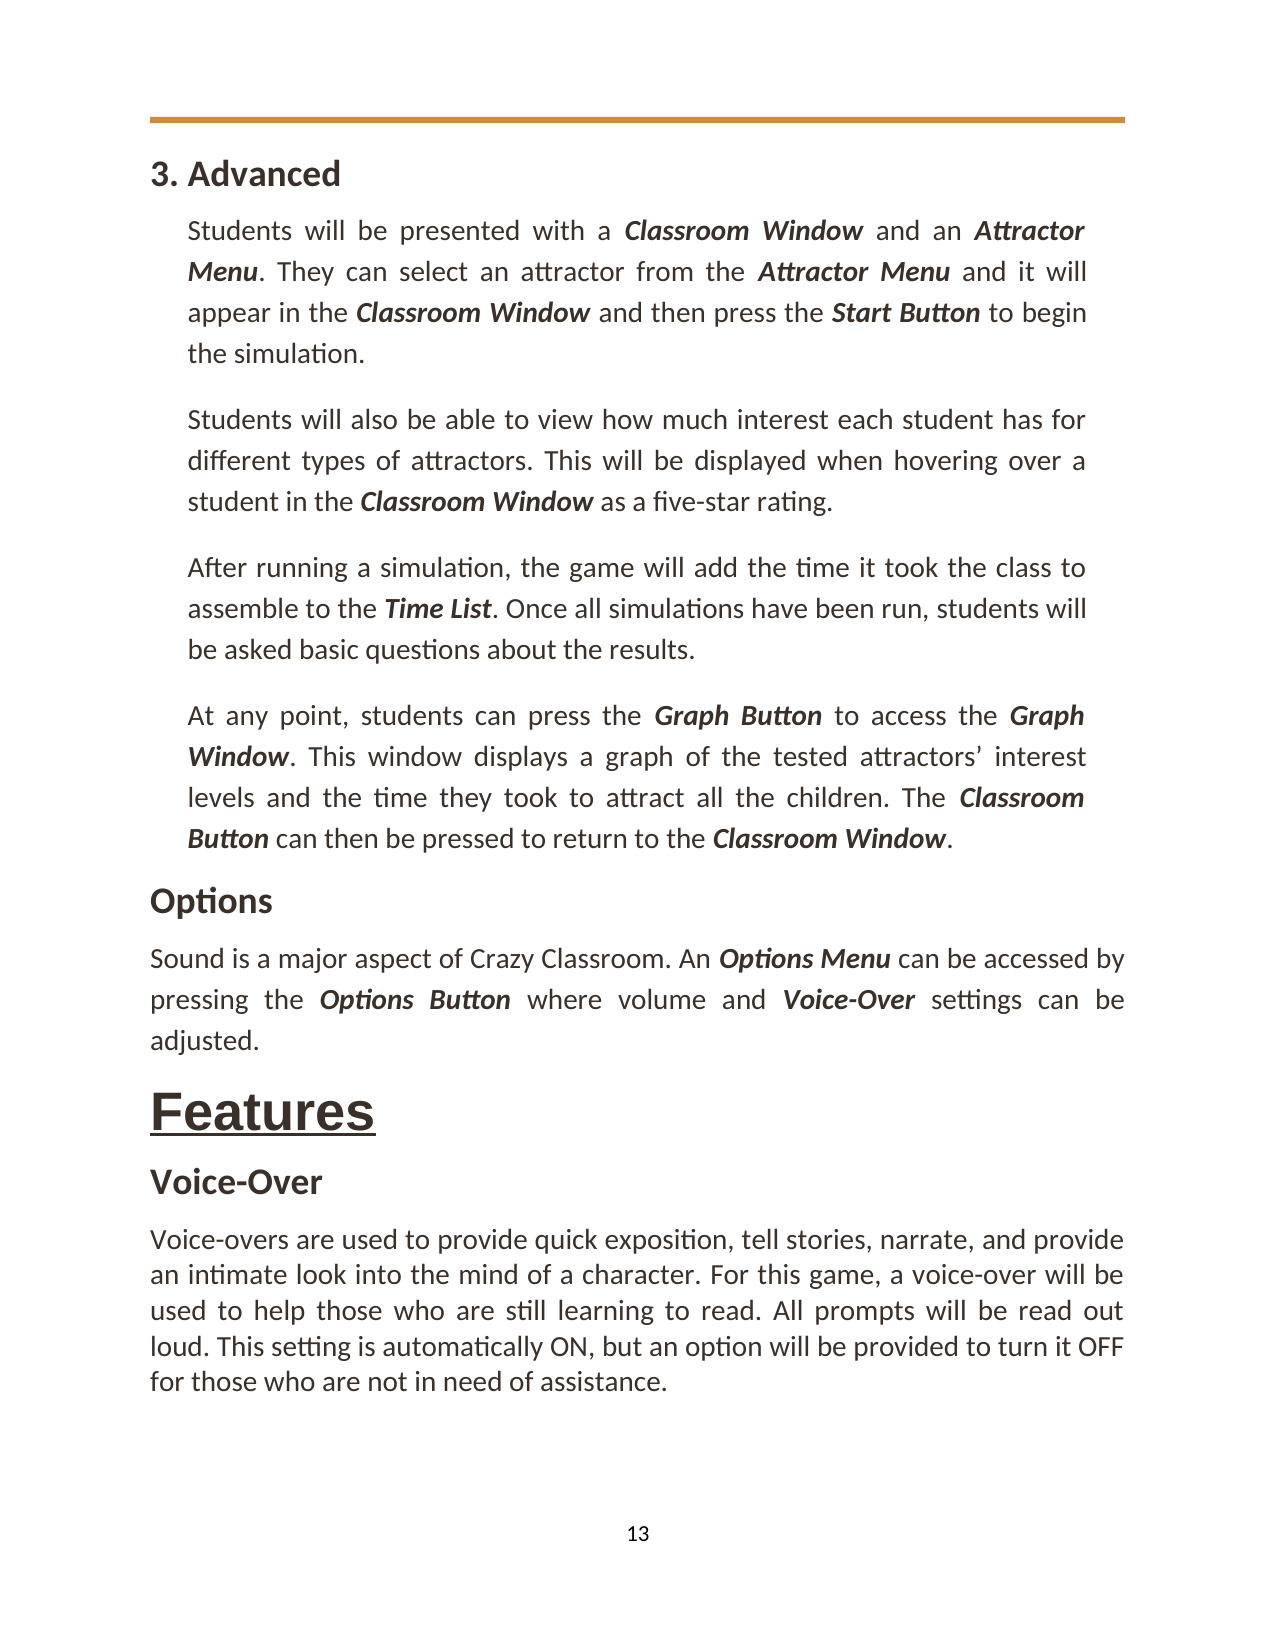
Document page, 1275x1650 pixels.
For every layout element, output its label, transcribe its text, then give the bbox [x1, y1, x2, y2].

text Students will be presented with a Classroom Window and an Attractor Menu. They can select an attractor from the Attractor Menu and it will appear in the Classroom Window and then press the Start Button to begin the simulation. [187, 212, 1087, 371]
text At any point, students can press the Graph Button to access the Graph Window. This window displays a graph of the tested attractors’ interest levels and the time they took to attract all the children. The Classroom Button can then be pressed to return to the Classroom Window. [187, 697, 1087, 855]
text Sound is a major aspect of Crazy Classroom. An Options Menu can be accessed by pressing the Options Button where volume and Voice-Over settings can be adjusted. [150, 940, 1125, 1057]
text After running a simulation, the game will add the time it took the class to assemble to the Time List. Once all simulations have been run, students will be asked basic questions about the results. [187, 549, 1087, 667]
text Voice-overs are used to provide quick exposition, tell stories, narrate, and provide an intimate look into the mind of a character. For this game, a voice-over will be used to help those who are still learning to read. All prompts will be read out loud. This setting is automatically ON, but an option will be provided to turn it OFF for those who are not in need of assistance. [150, 1221, 1125, 1399]
text Students will also be able to view how much interest each student has for different types of attractors. This will be displayed when hovering over a student in the Classroom Window as a five-star rating. [187, 401, 1087, 519]
list Advanced [150, 150, 1125, 196]
text Options [150, 877, 1125, 923]
text Voice-Over [150, 1158, 1125, 1204]
text Features [150, 1079, 1125, 1142]
